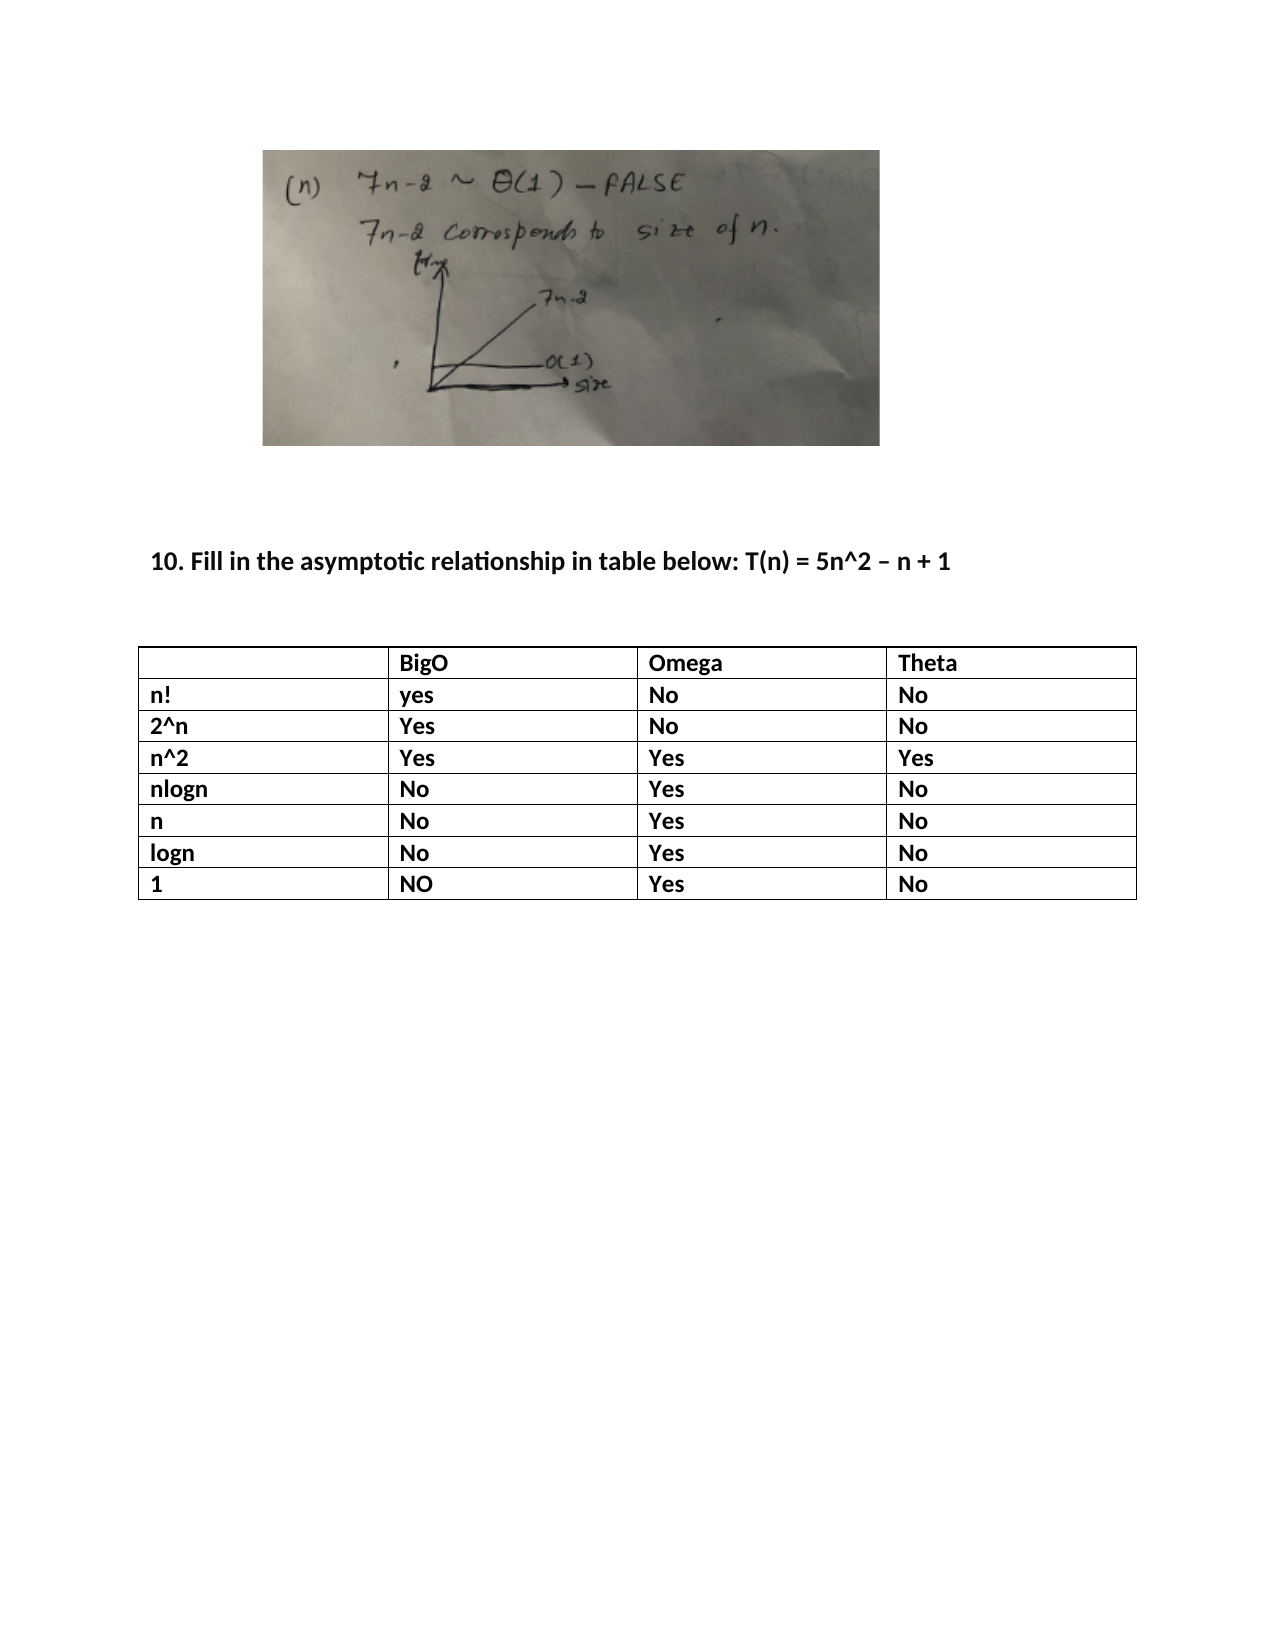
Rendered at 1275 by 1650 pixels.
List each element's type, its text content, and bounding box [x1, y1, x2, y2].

table_cell Yes [638, 868, 886, 899]
table_cell No [389, 837, 637, 867]
picture [262, 150, 880, 446]
table_header Omega [638, 648, 886, 678]
table_cell No [887, 774, 1136, 804]
table_cell Yes [389, 742, 637, 773]
table_cell No [887, 805, 1136, 836]
table_cell NO [389, 868, 637, 899]
table_cell Yes [638, 774, 886, 804]
table_cell Yes [389, 711, 637, 741]
table_cell nlogn [139, 774, 388, 804]
table_cell No [887, 837, 1136, 867]
table_cell 1 [139, 868, 388, 899]
table_cell Yes [638, 837, 886, 867]
table_cell No [638, 679, 886, 709]
table_header Theta [887, 648, 1136, 678]
table_cell n [139, 805, 388, 836]
table_cell No [887, 711, 1136, 741]
table_header BigO [389, 648, 637, 678]
table_cell Yes [638, 805, 886, 836]
table_cell n! [139, 679, 388, 709]
table_cell No [389, 805, 637, 836]
table_cell No [887, 868, 1136, 899]
table_cell logn [139, 837, 388, 867]
table_cell 2^n [139, 711, 388, 741]
table_header [139, 648, 388, 678]
table_cell Yes [638, 742, 886, 773]
table_cell yes [389, 679, 637, 709]
table_cell No [887, 679, 1136, 709]
table_cell No [389, 774, 637, 804]
table_cell Yes [887, 742, 1136, 773]
table_cell No [638, 711, 886, 741]
text 10. Fill in the asymptotic relationship in table below: T(n) = 5n^2 – n + 1 [150, 544, 1125, 577]
table_cell n^2 [139, 742, 388, 773]
